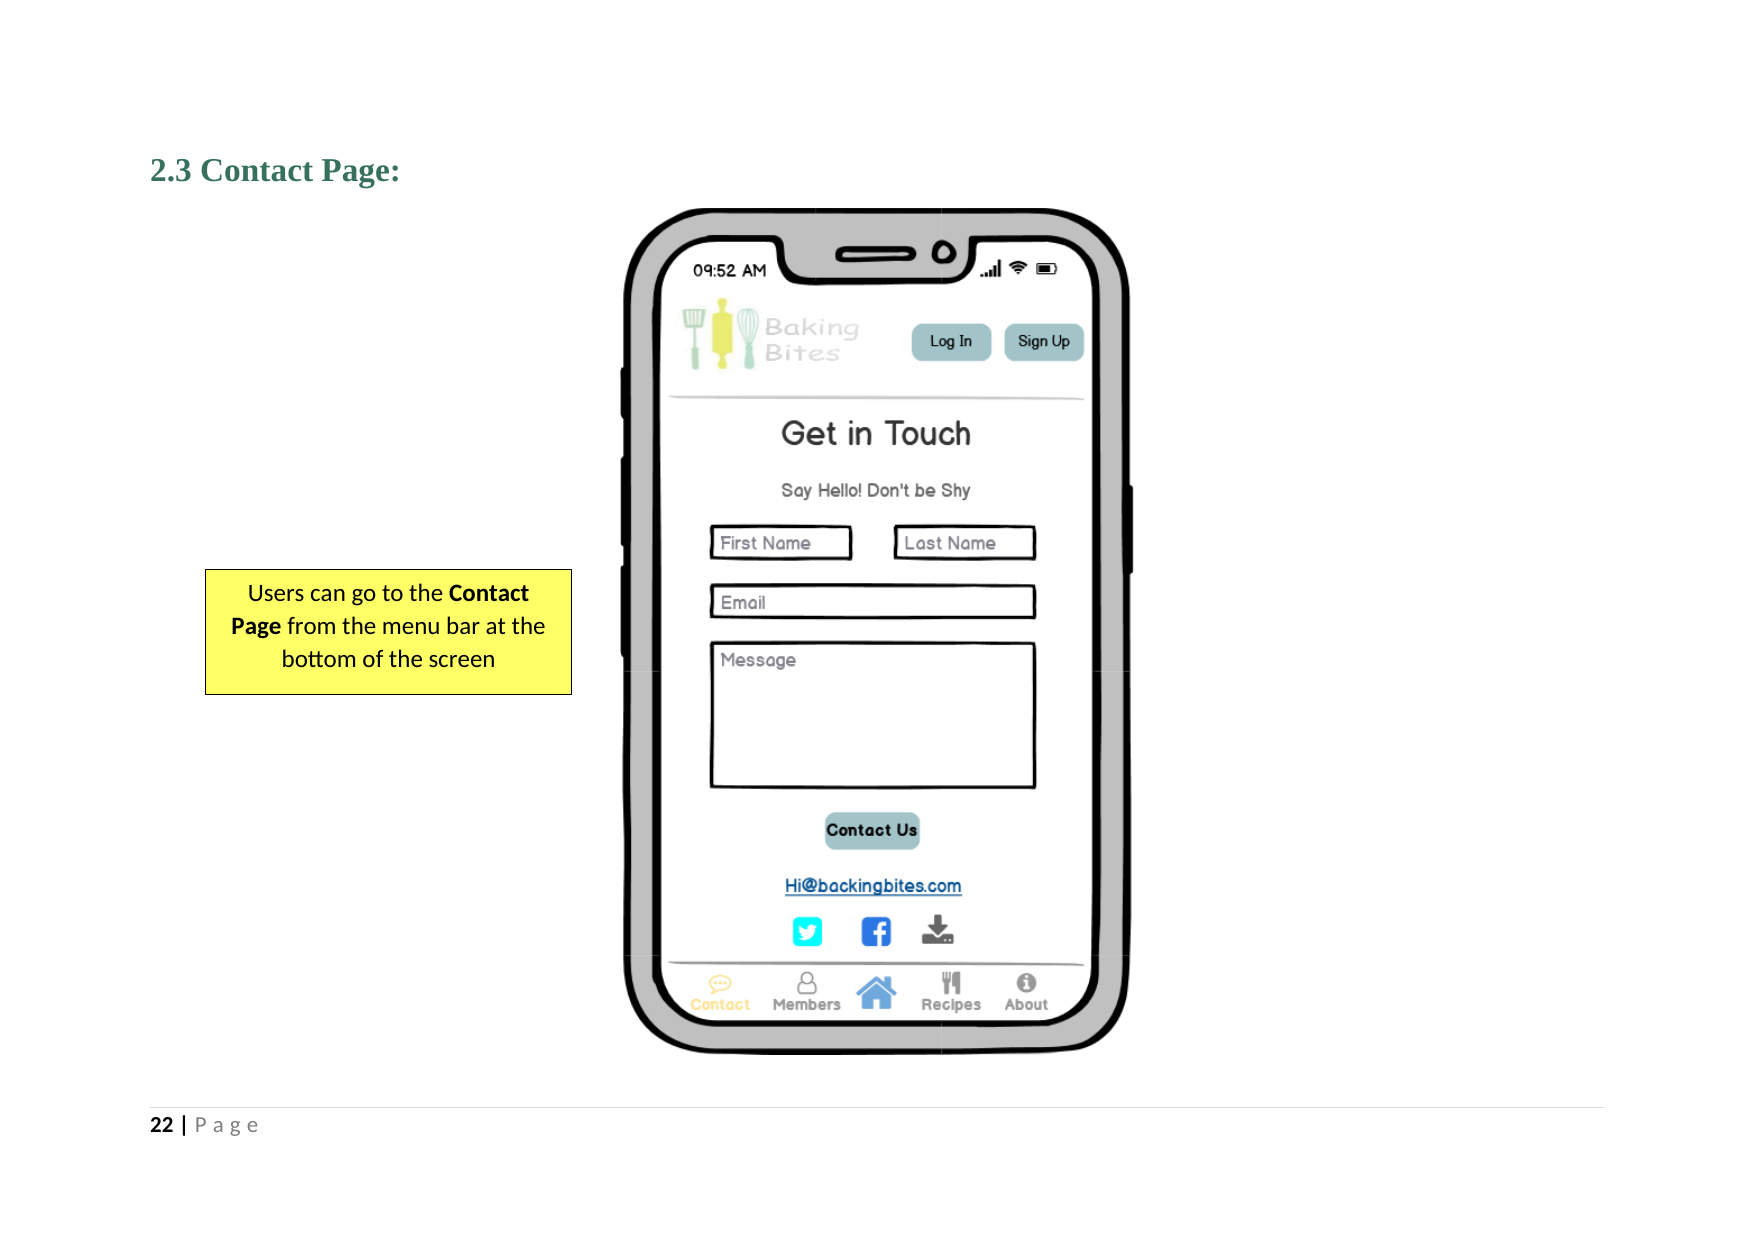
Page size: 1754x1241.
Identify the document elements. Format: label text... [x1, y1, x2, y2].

picture [620, 208, 1134, 1055]
text 2.3 Contact Page: [150, 150, 1604, 188]
